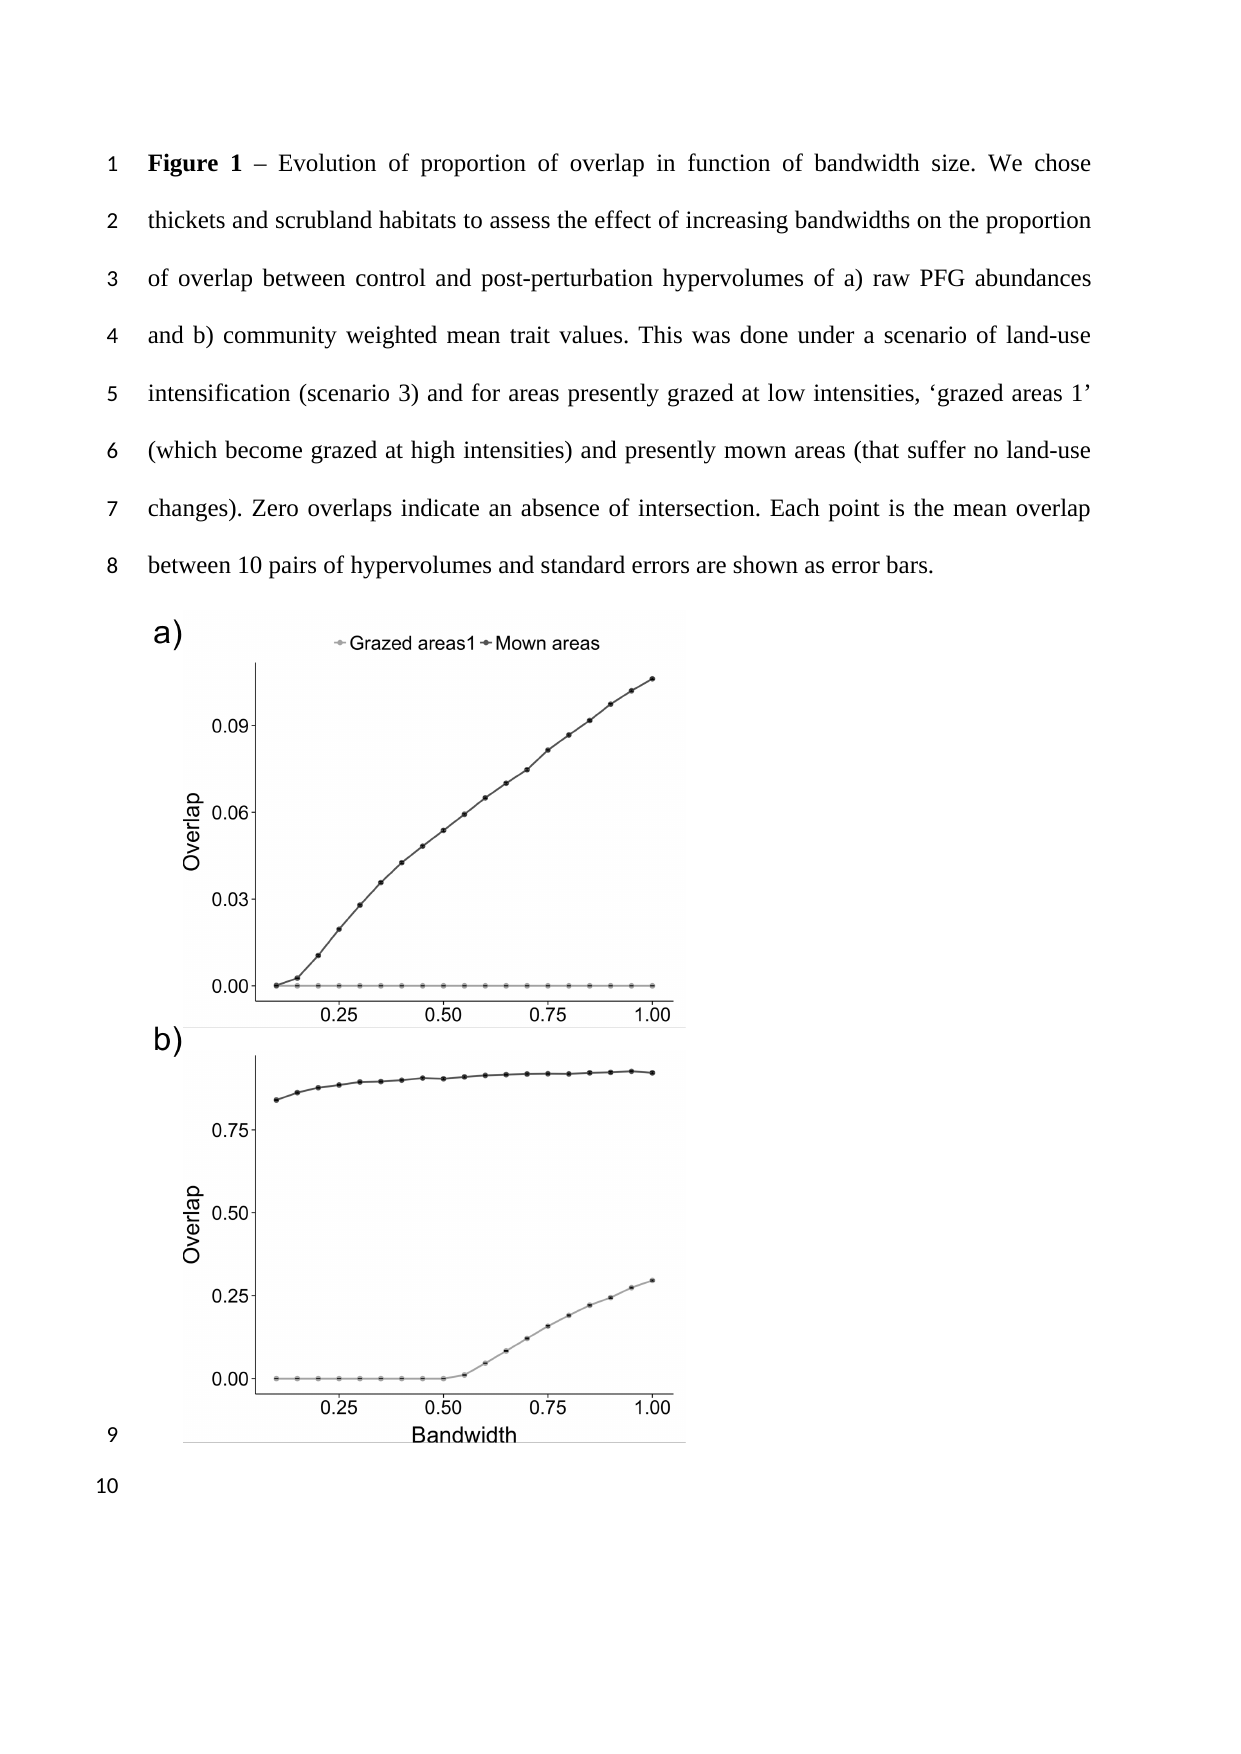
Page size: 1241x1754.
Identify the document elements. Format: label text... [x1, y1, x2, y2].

text Figure 1 – Evolution of proportion of overlap in function of bandwidth size. We chose thickets and scrubland habitats to assess the effect of increasing bandwidths on the proportion of overlap between control and post-perturbation hypervolumes of a) raw PFG abundances and b) community weighted mean trait values. This was done under a scenario of land-use intensification (scenario 3) and for areas presently grazed at low intensities, ‘grazed areas 1’ (which become grazed at high intensities) and presently mown areas (that suffer no land-use changes). Zero overlaps indicate an absence of intersection. Each point is the mean overlap between 10 pairs of hypervolumes and standard errors are shown as error bars. [148, 148, 1093, 579]
picture [147, 607, 686, 1443]
